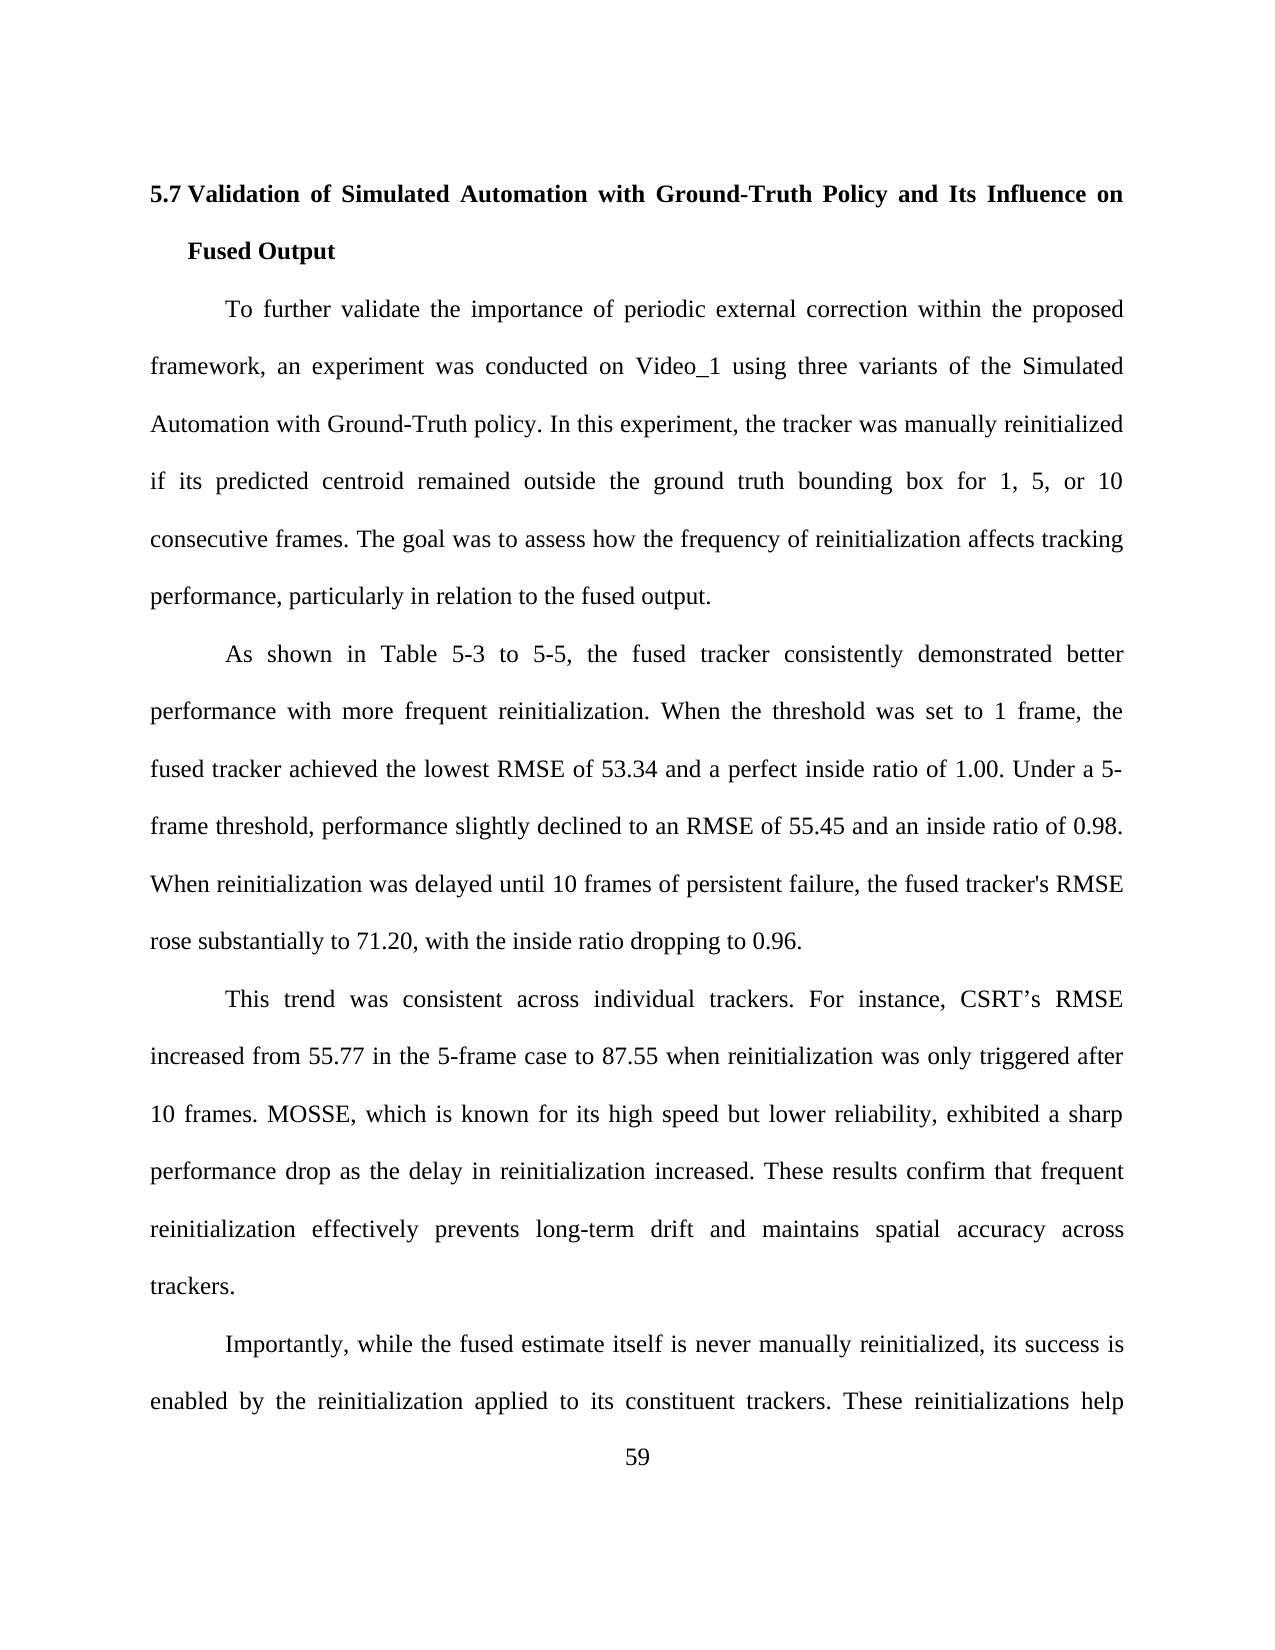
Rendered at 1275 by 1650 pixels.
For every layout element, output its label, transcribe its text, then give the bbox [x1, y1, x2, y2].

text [150, 1329, 1125, 1415]
text To further validate the importance of periodic external correction within the proposed framework, an experiment was conducted on Video_1 using three variants of the Simulated Automation with Ground-Truth policy. In this experiment, the tracker was manually reinitialized if its predicted centroid remained outside the ground truth bounding box for 1, 5, or 10 consecutive frames. The goal was to assess how the frequency of reinitialization affects tracking performance, particularly in relation to the fused output. [150, 294, 1125, 610]
text As shown in Table 5-3 to 5-5, the fused tracker consistently demonstrated better performance with more frequent reinitialization. When the threshold was set to 1 frame, the fused tracker achieved the lowest RMSE of 53.34 and a perfect inside ratio of 1.00. Under a 5-frame threshold, performance slightly declined to an RMSE of 55.45 and an inside ratio of 0.98. When reinitialization was delayed until 10 frames of persistent failure, the fused tracker's RMSE rose substantially to 71.20, with the inside ratio dropping to 0.96. [150, 639, 1125, 955]
subtitle Validation of Simulated Automation with Ground-Truth Policy and Its Influence on Fused Output [150, 179, 1125, 265]
text This trend was consistent across individual trackers. For instance, CSRT’s RMSE increased from 55.77 in the 5-frame case to 87.55 when reinitialization was only triggered after 10 frames. MOSSE, which is known for its high speed but lower reliability, exhibited a sharp performance drop as the delay in reinitialization increased. These results confirm that frequent reinitialization effectively prevents long-term drift and maintains spatial accuracy across trackers. [150, 984, 1125, 1300]
